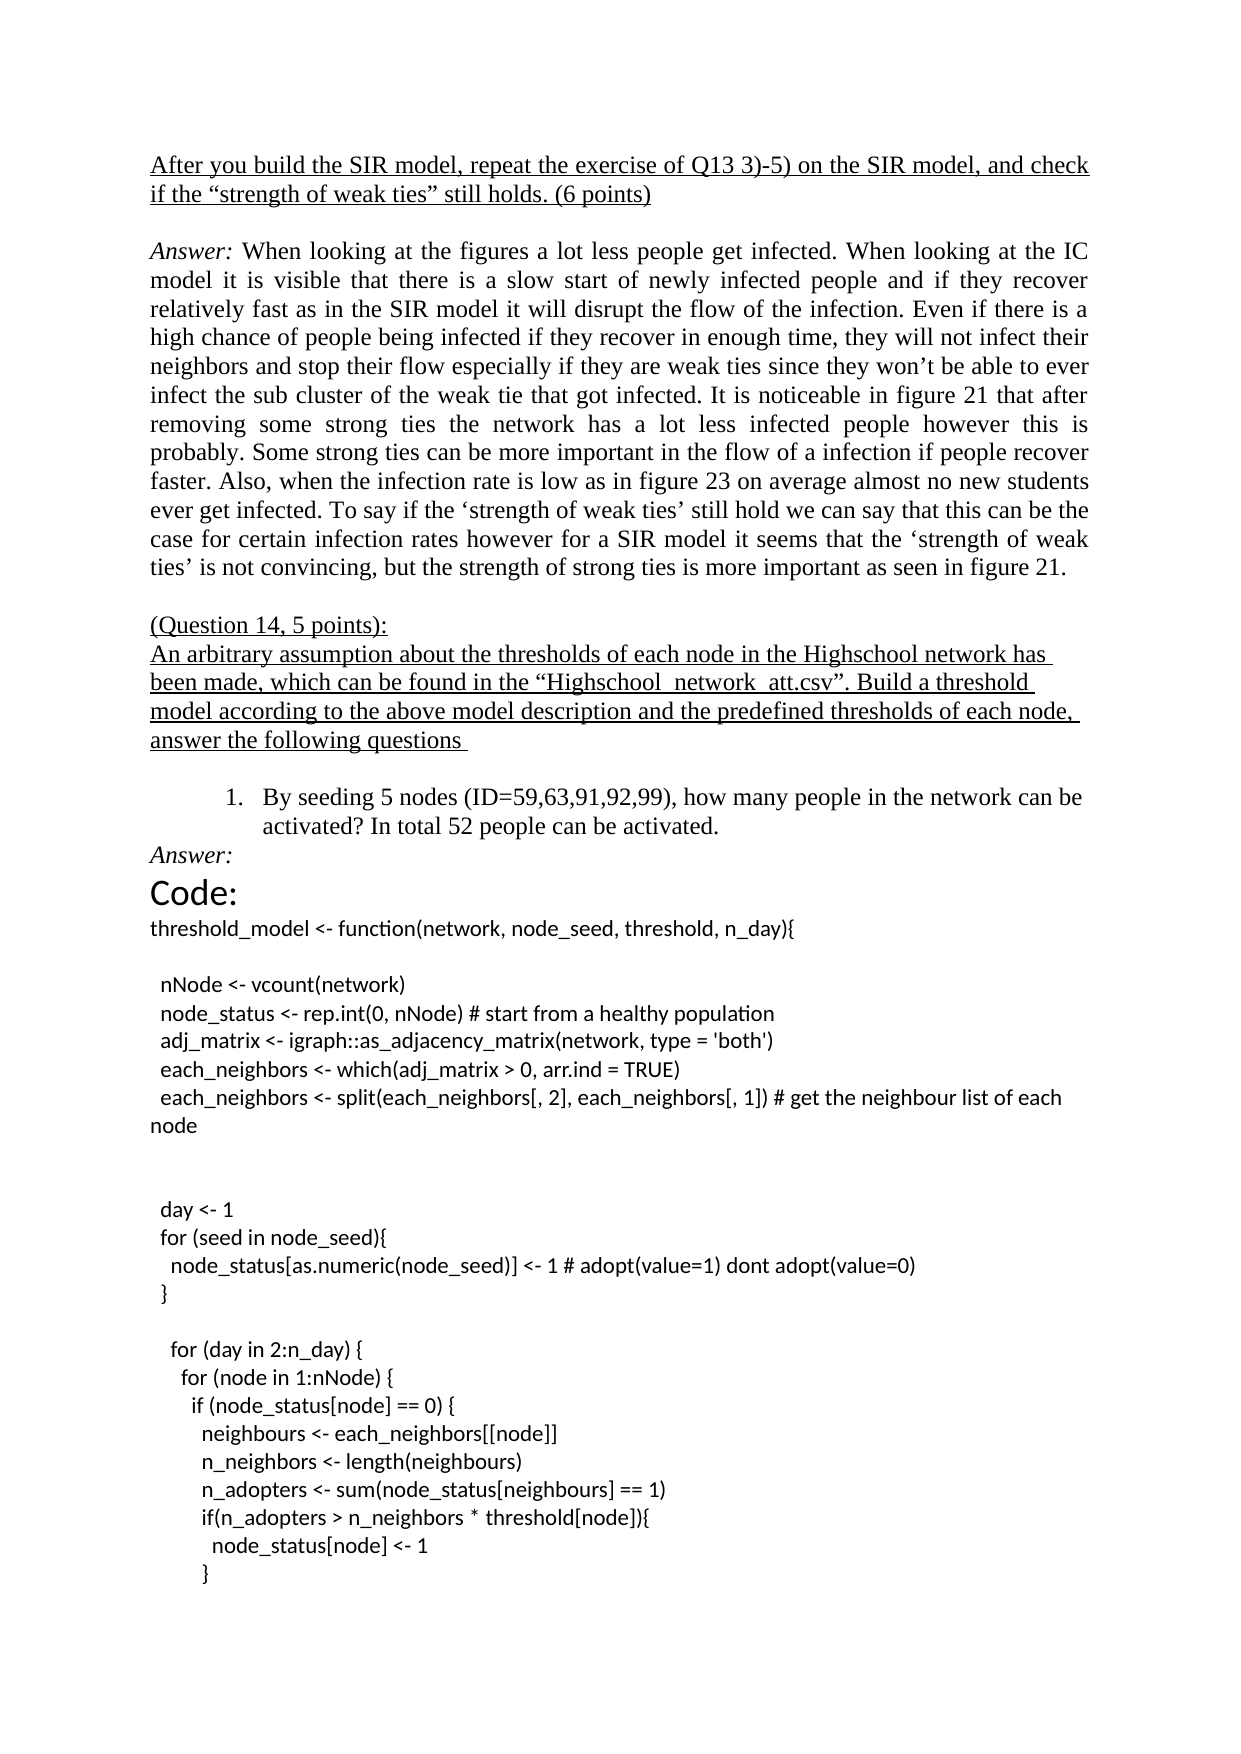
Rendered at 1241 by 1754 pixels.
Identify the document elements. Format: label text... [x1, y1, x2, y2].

text (Question 14, 5 points): [150, 610, 1090, 639]
text After you build the SIR model, repeat the exercise of Q13 3)-5) on the SIR model, and check if the “strength of weak ties” still holds. (6 points) [150, 150, 1090, 175]
text threshold_model <- function(network, node_seed, threshold, n_day){ [150, 914, 1090, 943]
text if(n_adopters > n_neighbors * threshold[node]){ [150, 1503, 1090, 1531]
text for (day in 2:n_day) { [150, 1335, 1090, 1363]
text day <- 1 [150, 1195, 1090, 1223]
text if (node_status[node] == 0) { [150, 1391, 1090, 1419]
text each_neighbors <- split(each_neighbors[, 2], each_neighbors[, 1]) # get the neighbour list of each node [150, 1083, 1090, 1139]
text } [150, 1279, 1090, 1307]
text adj_matrix <- igraph::as_adjacency_matrix(network, type = 'both') [150, 1027, 1090, 1055]
text for (seed in node_seed){ [150, 1223, 1090, 1251]
text After you build the SIR model, repeat the exercise of Q13 3)-5) on the SIR model, and check if the “strength of weak ties” still holds. (6 points) [150, 176, 1090, 207]
text } [150, 1559, 1090, 1587]
text neighbours <- each_neighbors[[node]] [150, 1419, 1090, 1447]
text each_neighbors <- which(adj_matrix > 0, arr.ind = TRUE) [150, 1055, 1090, 1083]
text node_status[node] <- 1 [150, 1531, 1090, 1559]
text Code: [150, 869, 1090, 914]
text node_status[as.numeric(node_seed)] <- 1 # adopt(value=1) dont adopt(value=0) [150, 1251, 1090, 1279]
text Answer: [150, 840, 1090, 869]
text for (node in 1:nNode) { [150, 1363, 1090, 1391]
text nNode <- vcount(network) [150, 971, 1090, 999]
text n_adopters <- sum(node_status[neighbours] == 1) [150, 1475, 1090, 1503]
list By seeding 5 nodes (ID=59,63,91,92,99), how many people in the network can be activated? In total 52 people can be activated. [225, 782, 1090, 840]
text An arbitrary assumption about the thresholds of each node in the Highschool network has been made, which can be found in the “Highschool_network_att.csv”. Build a threshold model according to the above model description and the predefined thresholds of each node, answer the following questions [150, 639, 1090, 754]
text Answer: When looking at the figures a lot less people get infected. When looking at the IC model it is visible that there is a slow start of newly infected people and if they recover relatively fast as in the SIR model it will disrupt the flow of the infection. Even if there is a high chance of people being infected if they recover in enough time, they will not infect their neighbors and stop their flow especially if they are weak ties since they won’t be able to ever infect the sub cluster of the weak tie that got infected. It is noticeable in figure 21 that after removing some strong ties the network has a lot less infected people however this is probably. Some strong ties can be more important in the flow of a infection if people recover faster. Also, when the infection rate is low as in figure 23 on average almost no new students ever get infected. To say if the ‘strength of weak ties’ still hold we can say that this can be the case for certain infection rates however for a SIR model it seems that the ‘strength of weak ties’ is not convincing, but the strength of strong ties is more important as seen in figure 21. [150, 236, 1090, 581]
text n_neighbors <- length(neighbours) [150, 1447, 1090, 1475]
text node_status <- rep.int(0, nNode) # start from a healthy population [150, 999, 1090, 1027]
